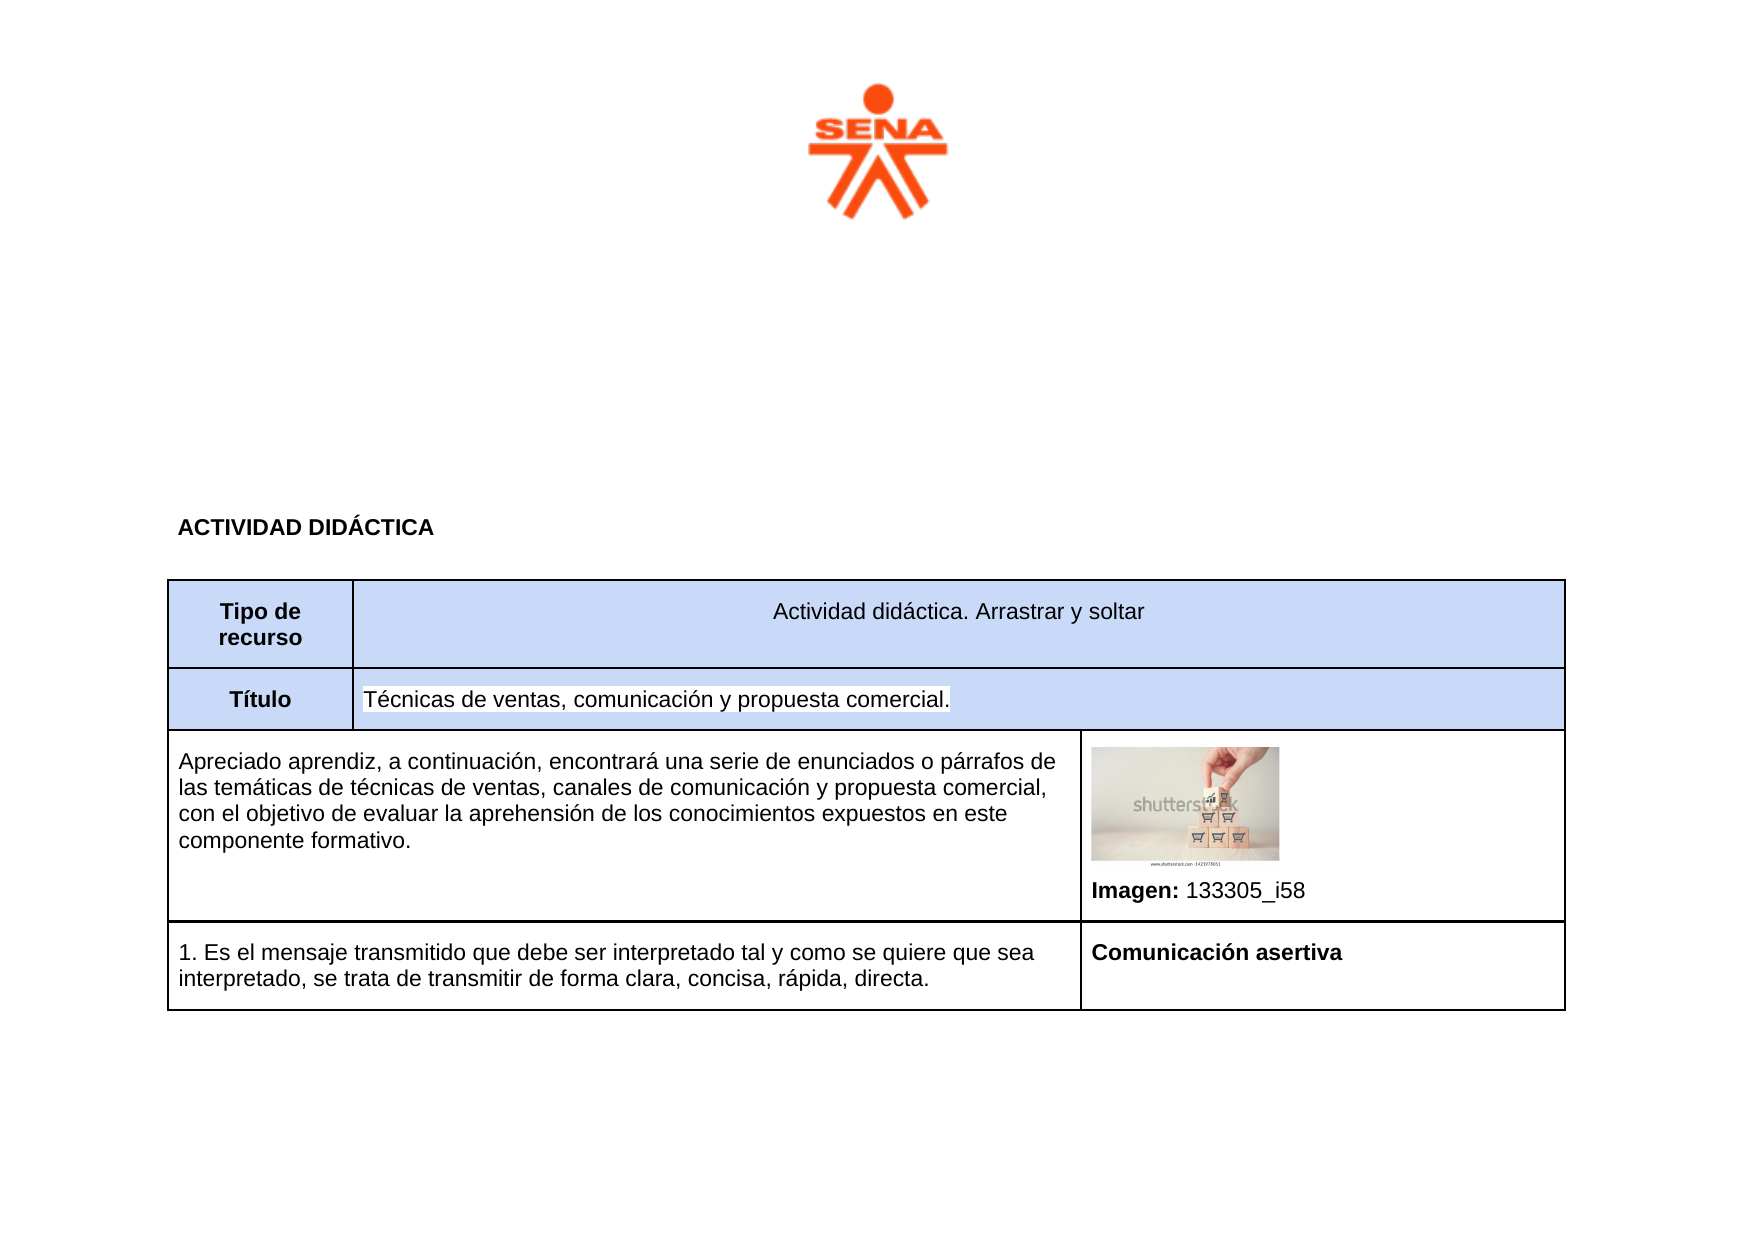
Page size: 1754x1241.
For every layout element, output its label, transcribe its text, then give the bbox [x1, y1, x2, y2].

table_cell Apreciado aprendiz, a continuación, encontrará una serie de enunciados o párrafos de las temáticas de técnicas de ventas, canales de comunicación y propuesta comercial, con el objetivo de evaluar la aprehensión de los conocimientos expuestos en este componente formativo. [169, 731, 1080, 920]
picture [796, 75, 958, 227]
table_cell Técnicas de ventas, comunicación y propuesta comercial. [354, 669, 1564, 729]
text ACTIVIDAD DIDÁCTICA [177, 514, 1577, 540]
table_cell Comunicación asertiva [1082, 923, 1564, 1008]
table_header Actividad didáctica. Arrastrar y soltar [354, 581, 1564, 667]
table_cell 1. Es el mensaje transmitido que debe ser interpretado tal y como se quiere que sea interpretado, se trata de transmitir de forma clara, concisa, rápida, directa. [169, 923, 1080, 1008]
picture [1091, 747, 1280, 867]
table_cell Imagen: 133305_i58 [1082, 731, 1564, 920]
table_header Tipo de recurso [169, 581, 352, 667]
table_cell Título [169, 669, 352, 729]
